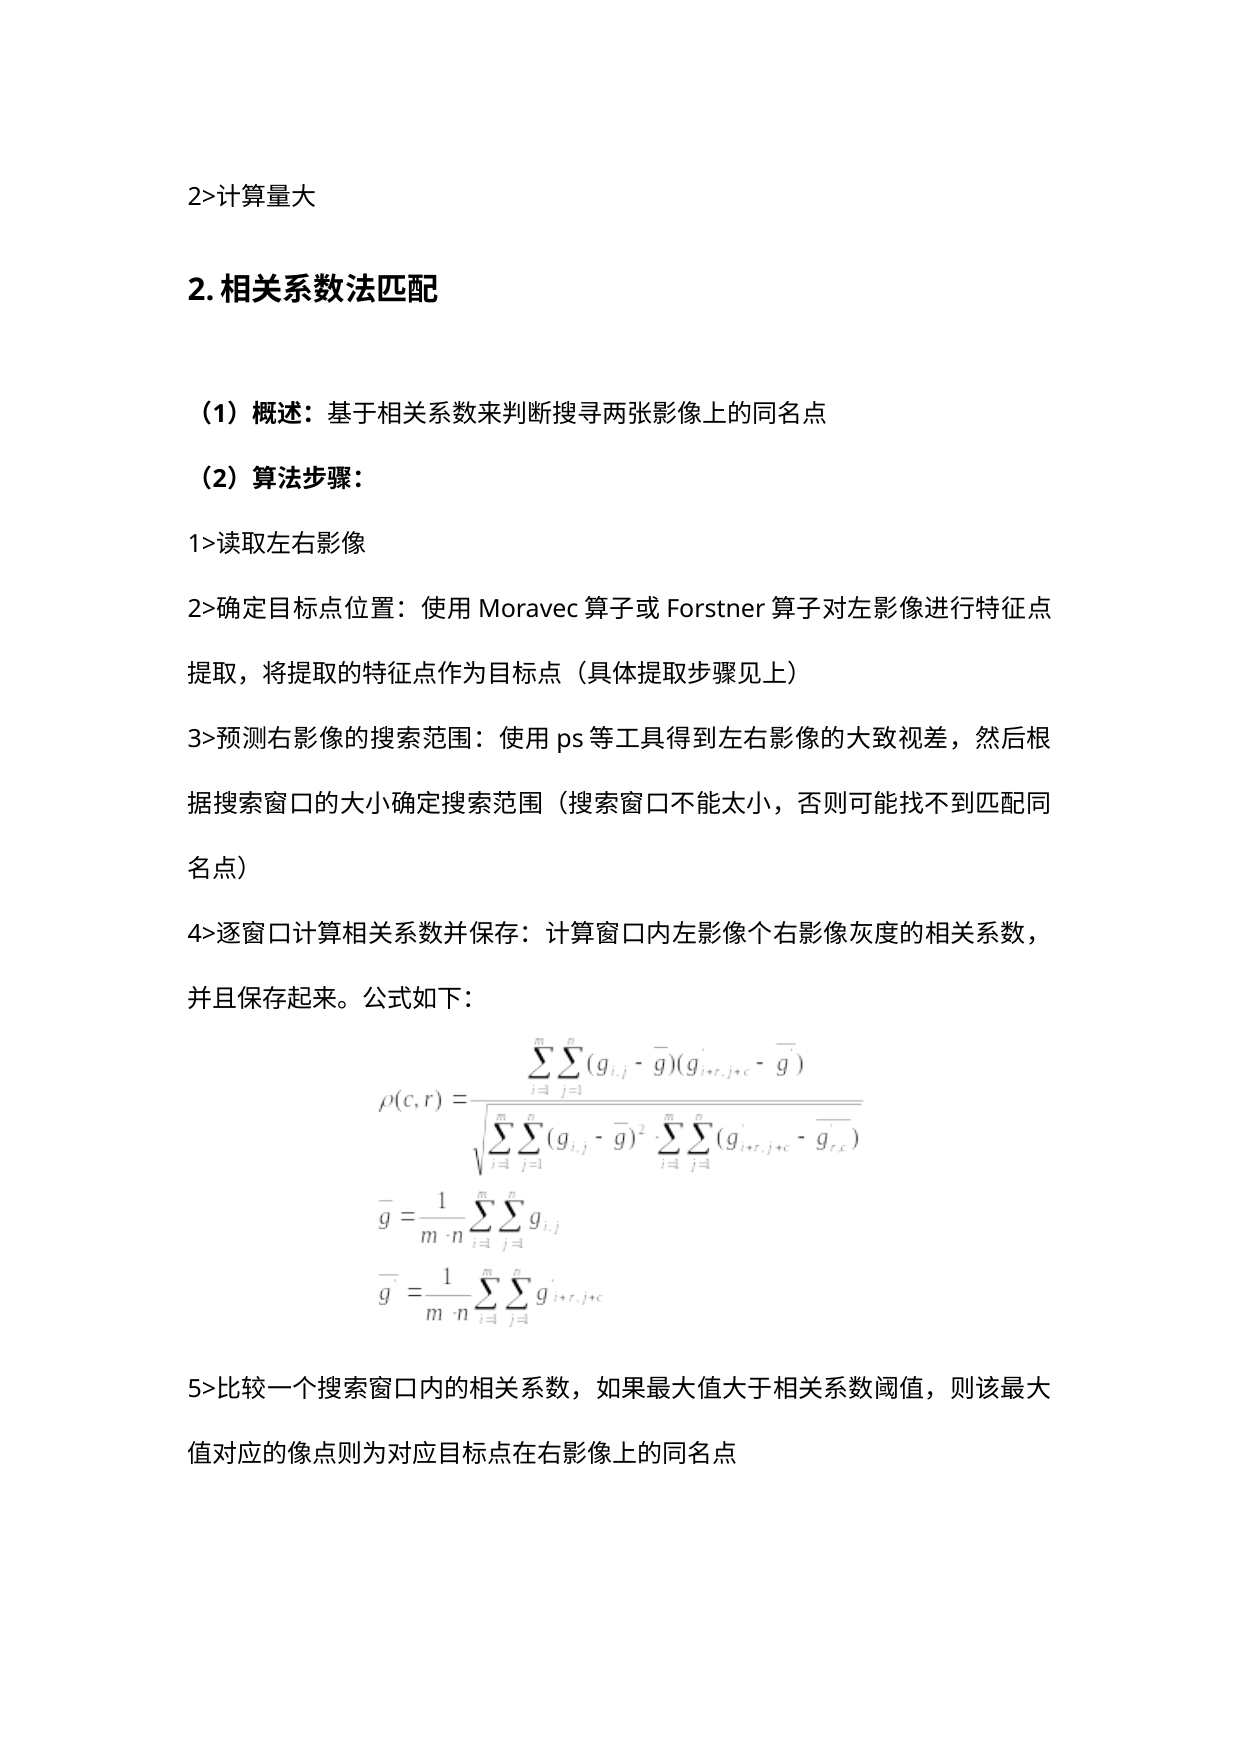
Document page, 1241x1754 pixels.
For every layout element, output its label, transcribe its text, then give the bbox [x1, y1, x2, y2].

list 逐窗口计算相关系数并保存：计算窗口内左影像个右影像灰度的相关系数，并且保存起来。公式如下： [187, 899, 1053, 1029]
list 5>比较一个搜索窗口内的相关系数，如果最大值大于相关系数阈值，则该最大值对应的像点则为对应目标点在右影像上的同名点 [187, 1354, 1053, 1484]
list 计算量大 [187, 162, 1053, 227]
subtitle 相关系数法匹配 [187, 254, 1053, 319]
list 概述：基于相关系数来判断搜寻两张影像上的同名点 [187, 379, 1053, 444]
list 读取左右影像 [187, 509, 1053, 574]
list 预测右影像的搜索范围：使用ps等工具得到左右影像的大致视差，然后根据搜索窗口的大小确定搜索范围（搜索窗口不能太小，否则可能找不到匹配同名点） [187, 704, 1053, 899]
list 确定目标点位置：使用Moravec算子或Forstner算子对左影像进行特征点提取，将提取的特征点作为目标点（具体提取步骤见上） [187, 574, 1053, 704]
list 算法步骤： [187, 444, 1053, 509]
